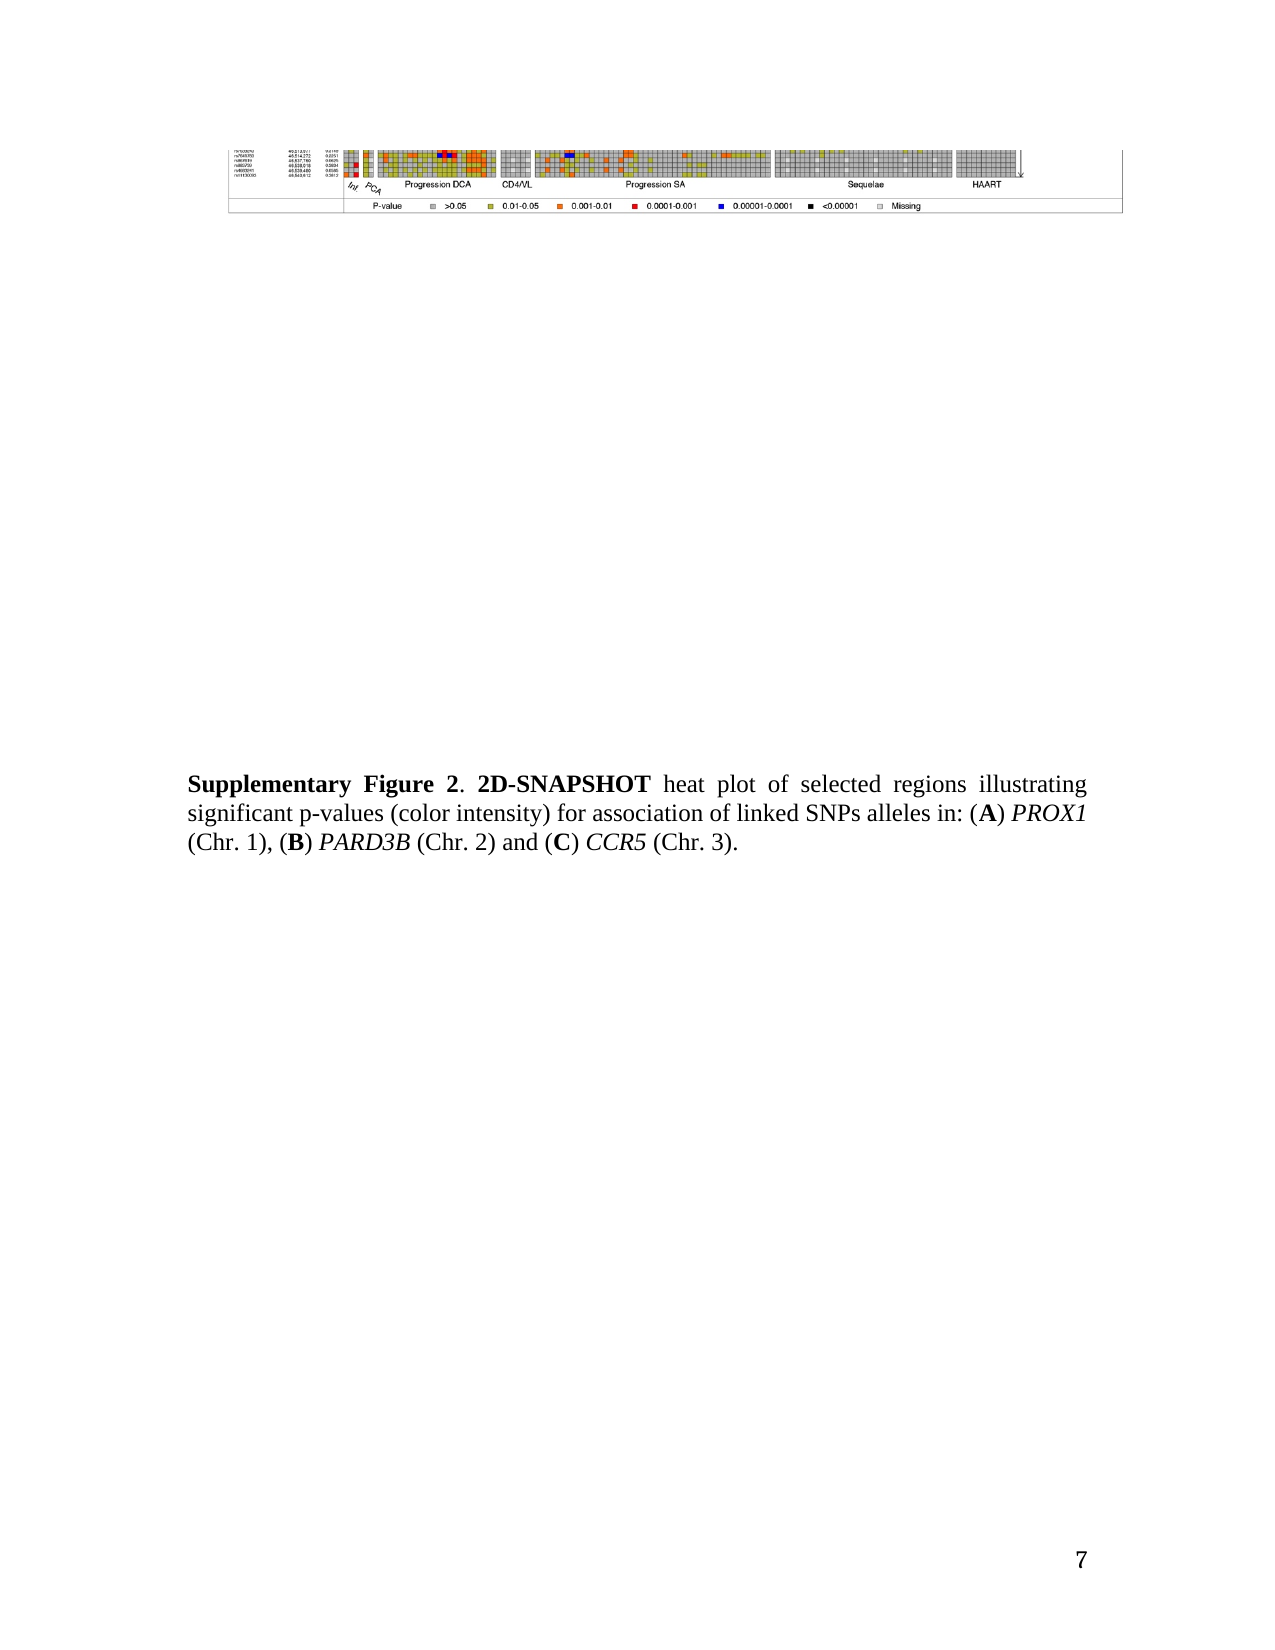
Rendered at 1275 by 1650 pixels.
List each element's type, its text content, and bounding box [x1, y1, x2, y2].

text Supplementary Figure 2. 2D-SNAPSHOT heat plot of selected regions illustrating significant p-values (color intensity) for association of linked SNPs alleles in: (A) PROX1 (Chr. 1), (B) PARD3B (Chr. 2) and (C) CCR5 (Chr. 3). [187, 769, 1087, 856]
picture [187, 150, 1167, 254]
